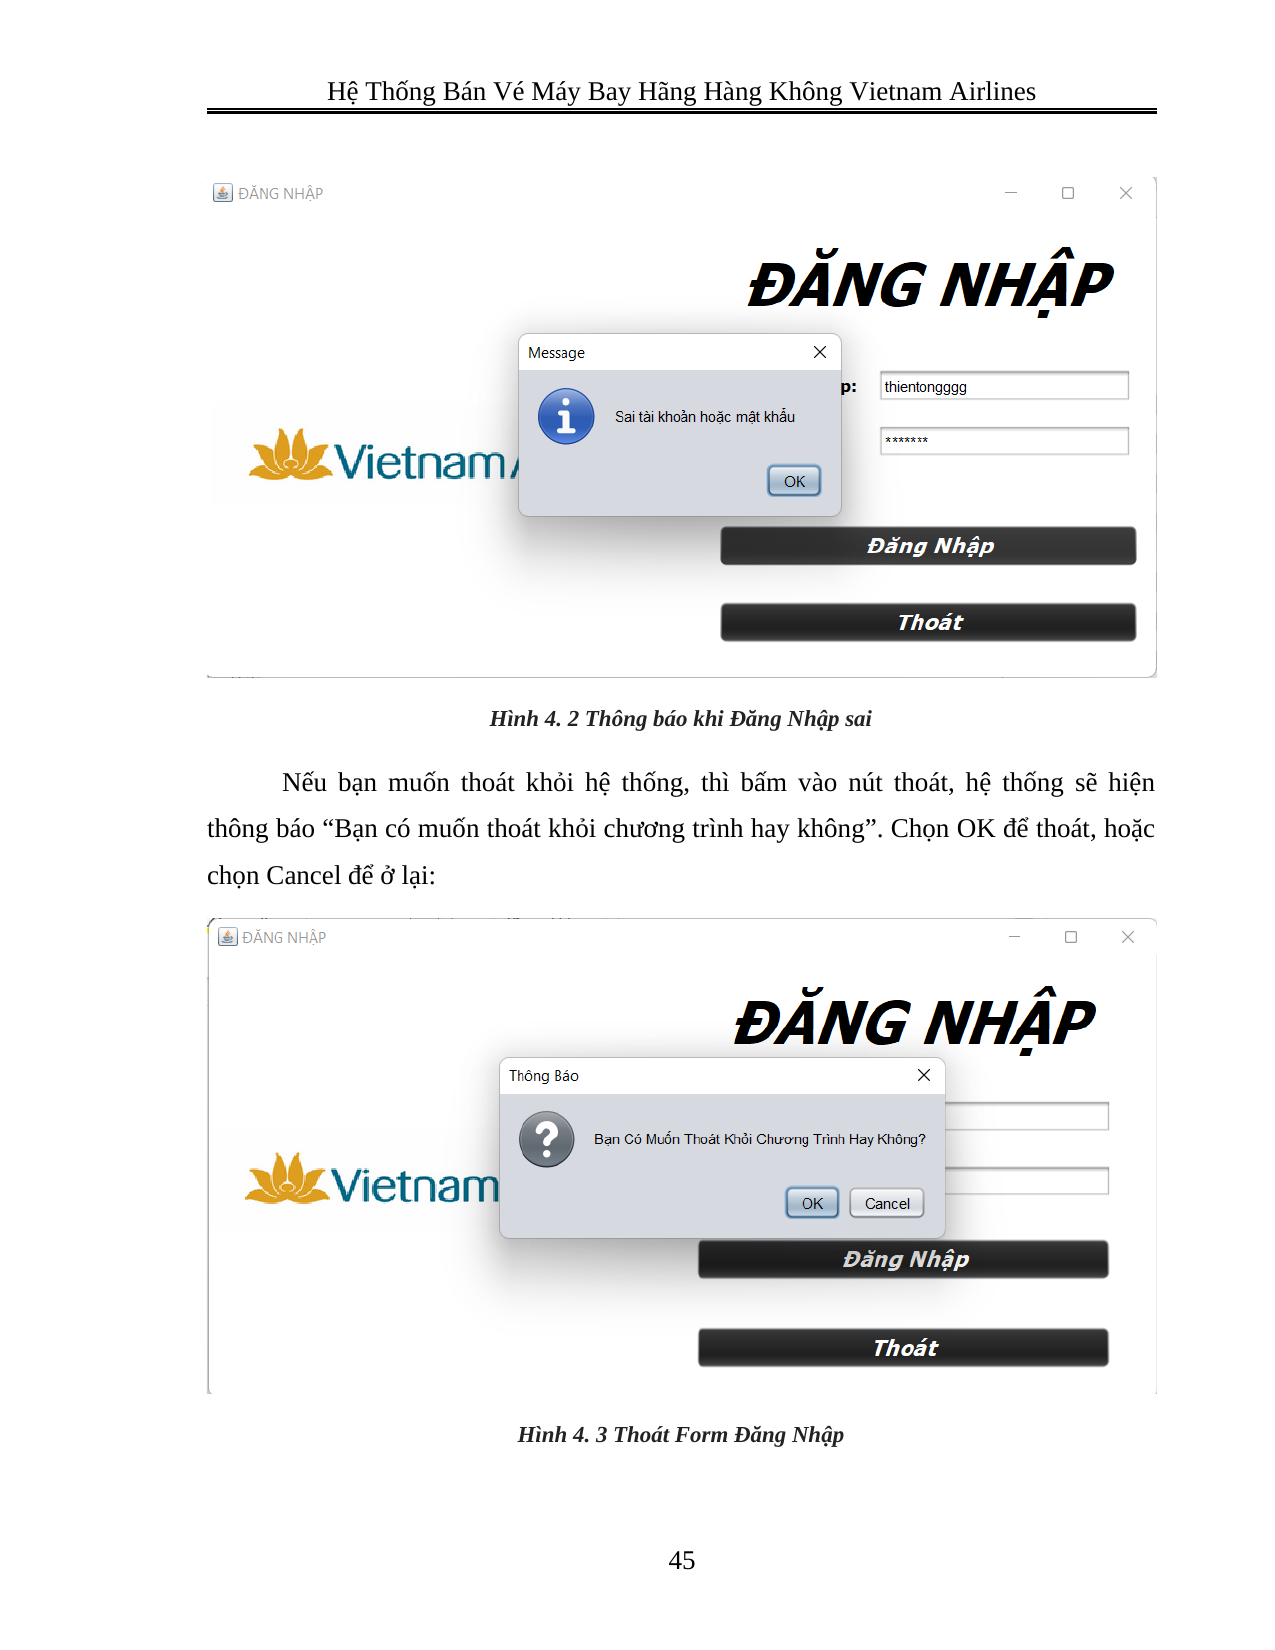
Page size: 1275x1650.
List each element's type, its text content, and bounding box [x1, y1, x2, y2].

picture [206, 177, 1157, 678]
text Nếu bạn muốn thoát khỏi hệ thống, thì bấm vào nút thoát, hệ thống sẽ hiện thông báo “Bạn có muốn thoát khỏi chương trình hay không”. Chọn OK để thoát, hoặc chọn Cancel để ở lại: [207, 766, 1157, 890]
picture [206, 918, 1157, 1394]
